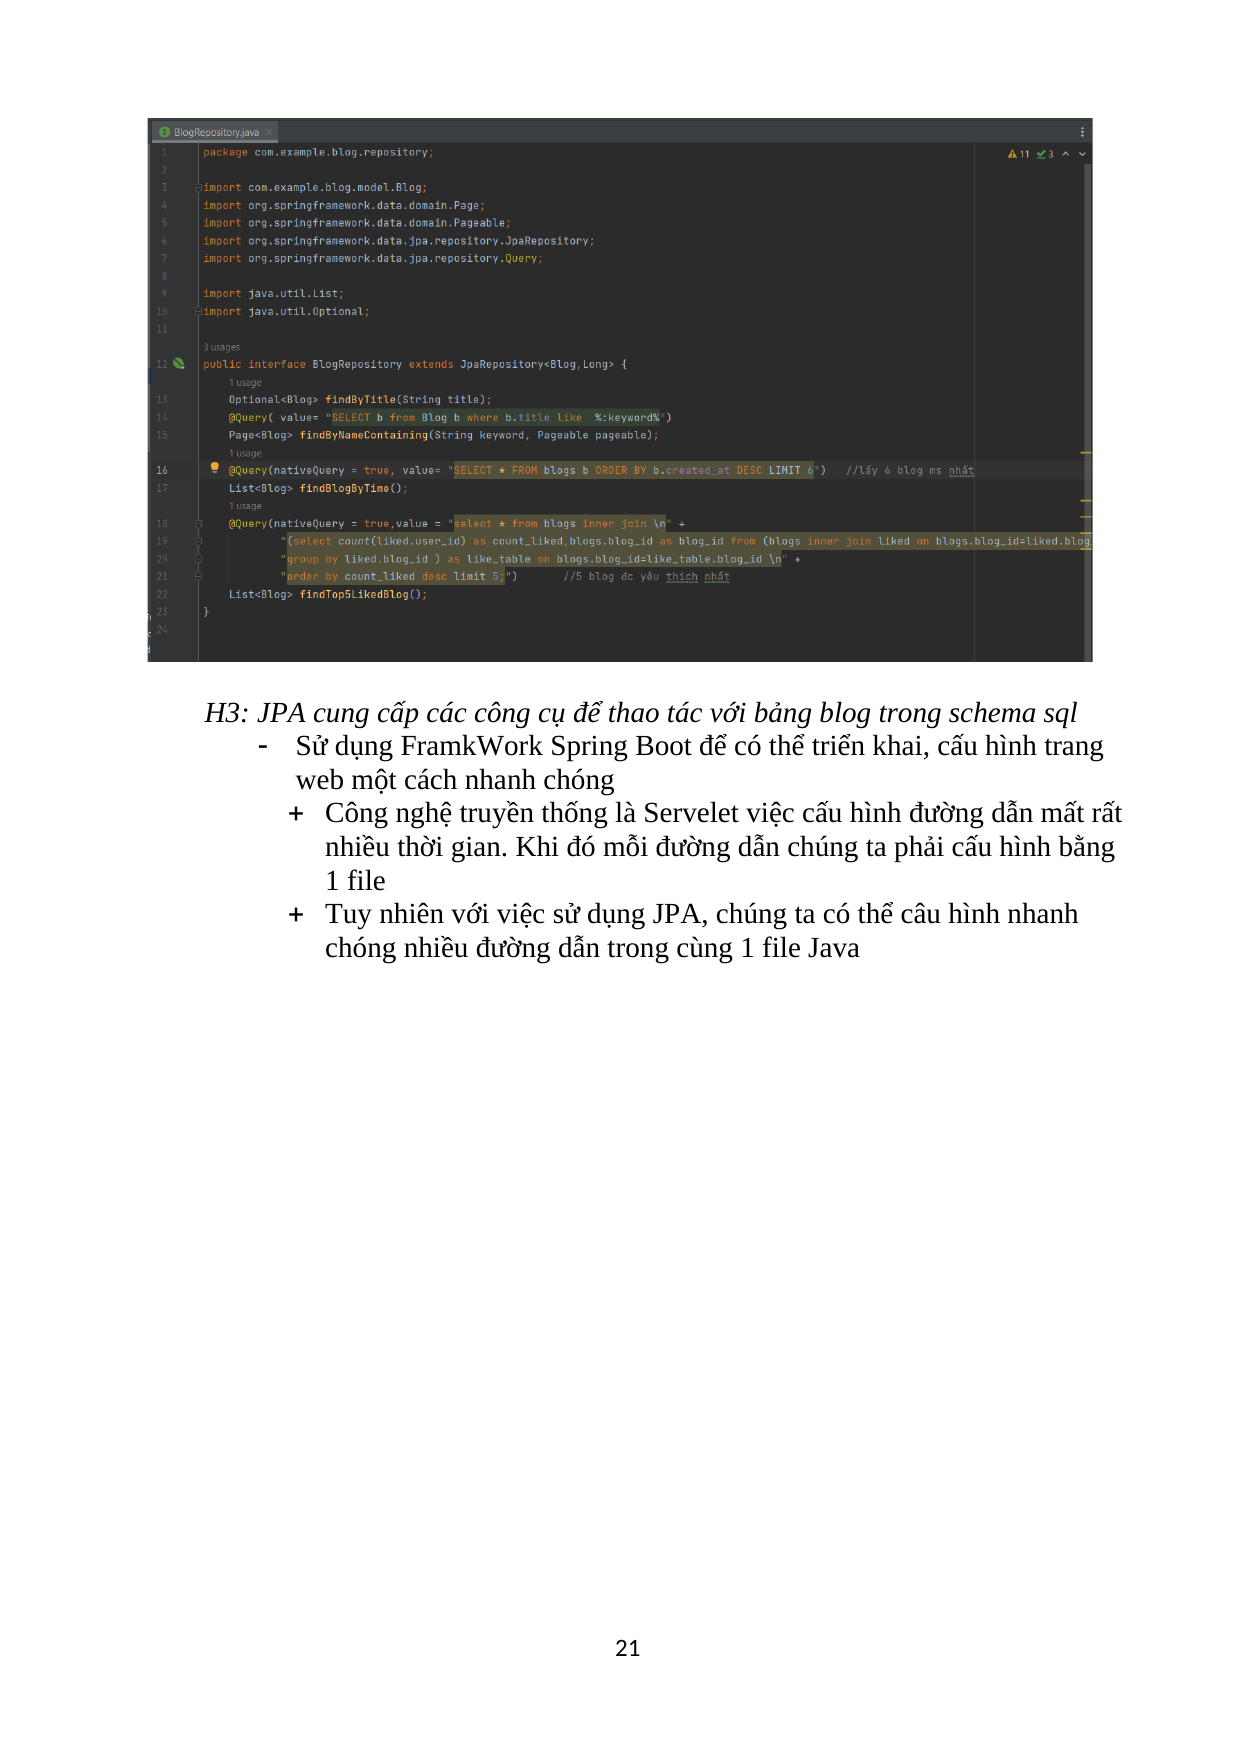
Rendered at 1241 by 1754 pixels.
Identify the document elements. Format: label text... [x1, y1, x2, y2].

list Tuy nhiên với việc sử dụng JPA, chúng ta có thể câu hình nhanh chóng nhiều đường dẫn trong cùng 1 file Java [287, 896, 1137, 963]
list Sử dụng FramkWork Spring Boot để có thể triển khai, cấu hình trang web một cách nhanh chóng [258, 728, 1137, 796]
picture [147, 118, 1093, 662]
list Công nghệ truyền thống là Servelet việc cấu hình đường dẫn mất rất nhiều thời gian. Khi đó mỗi đường dẫn chúng ta phải cấu hình bằng 1 file [287, 796, 1137, 896]
text H3: JPA cung cấp các công cụ để thao tác với bảng blog trong schema sql [148, 695, 1137, 728]
